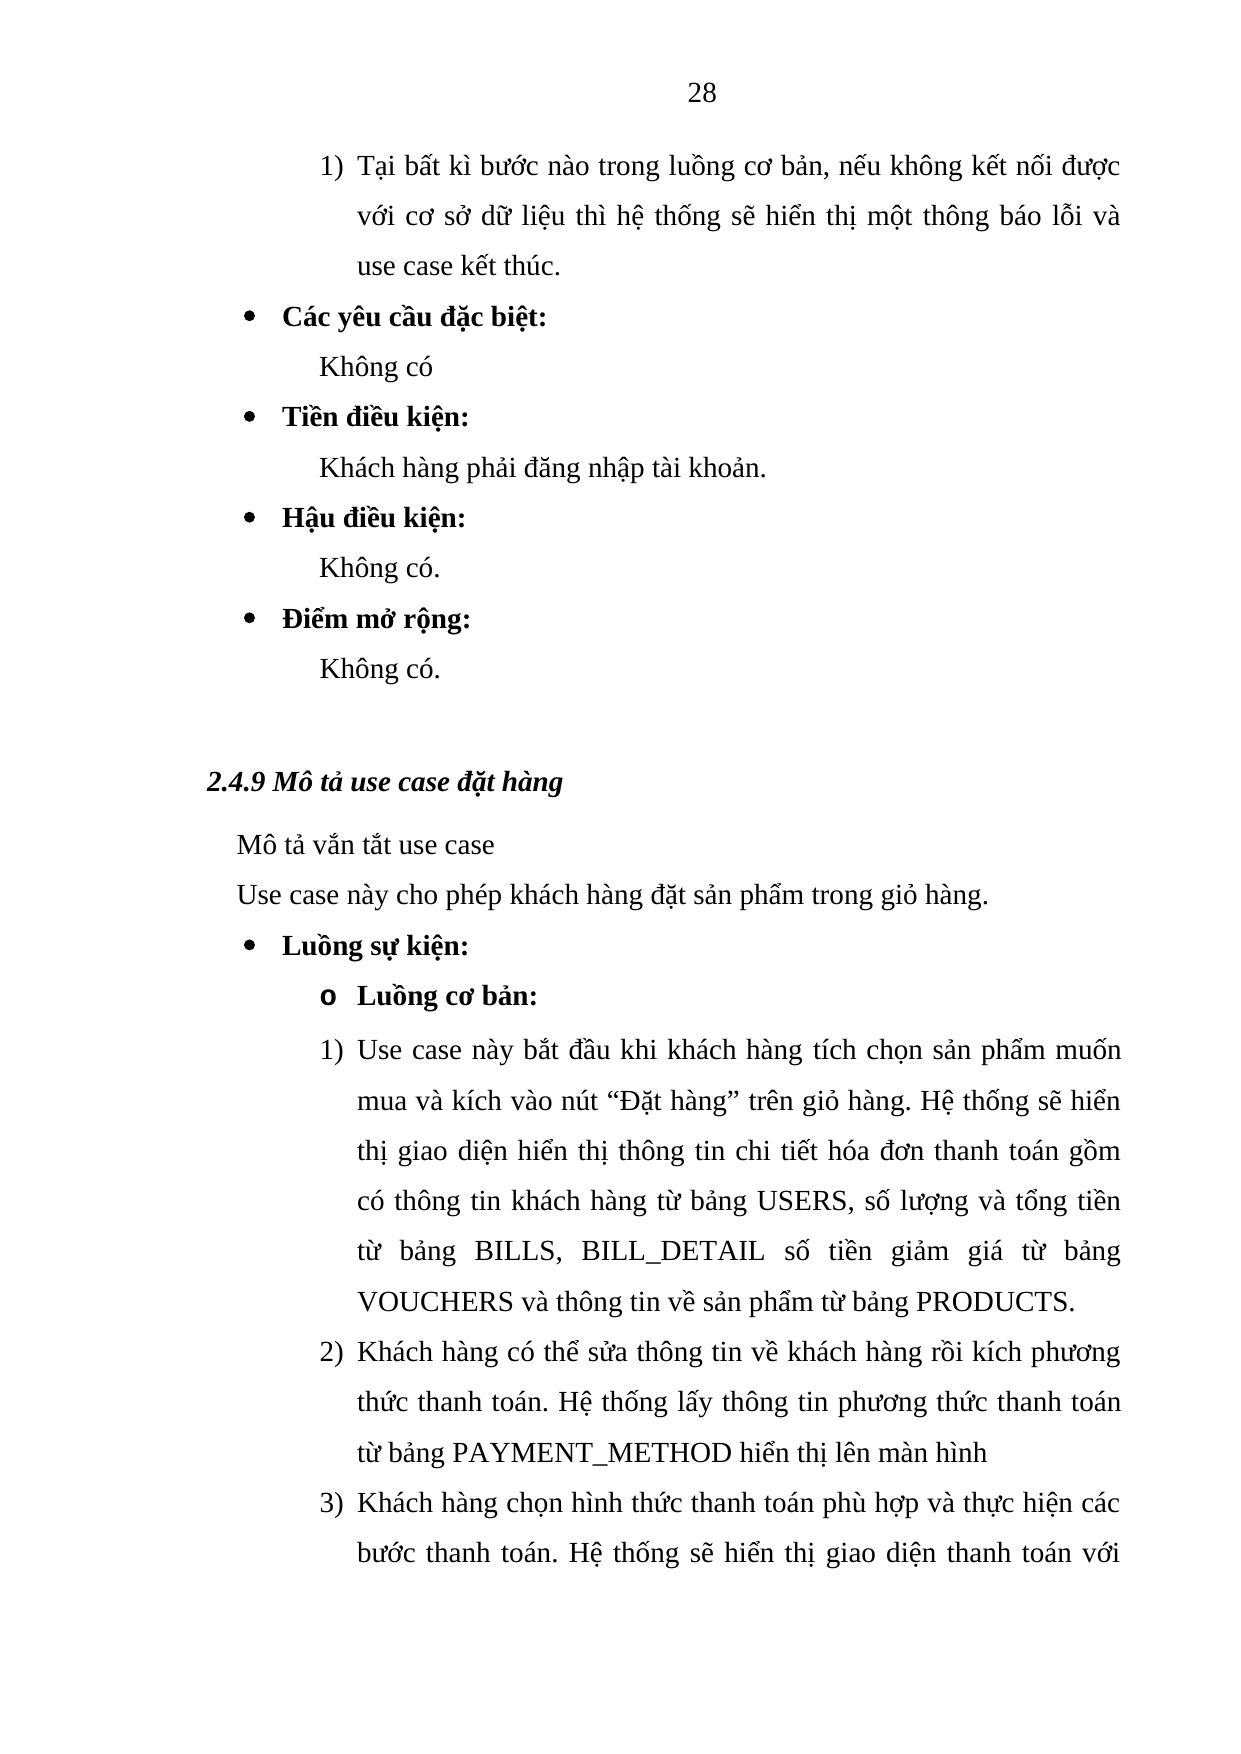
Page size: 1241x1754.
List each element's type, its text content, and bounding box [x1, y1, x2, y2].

list Điểm mở rộng: [244, 601, 1122, 634]
text Không có. [319, 651, 1122, 685]
text Khách hàng phải đăng nhập tài khoản. [319, 450, 1122, 483]
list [319, 1485, 1122, 1569]
list Tại bất kì bước nào trong luồng cơ bản, nếu không kết nối được với cơ sở dữ liệu thì hệ thống sẽ hiển thị một thông báo lỗi và use case kết thúc. [319, 148, 1122, 282]
text Use case này cho phép khách hàng đặt sản phẩm trong giỏ hàng. [236, 877, 1122, 911]
text Không có [319, 349, 1122, 383]
list Khách hàng có thể sửa thông tin về khách hàng rồi kích phương thức thanh toán. Hệ thống lấy thông tin phương thức thanh toán từ bảng PAYMENT_METHOD hiển thị lên màn hình [319, 1334, 1122, 1468]
subtitle Mô tả use case đặt hàng [207, 764, 1122, 798]
list Hậu điều kiện: [244, 500, 1122, 534]
list Luồng sự kiện: [244, 928, 1122, 961]
list Các yêu cầu đặc biệt: [244, 299, 1122, 332]
list Luồng cơ bản: [319, 978, 1122, 1014]
list Tiền điều kiện: [244, 399, 1122, 433]
text Mô tả vắn tắt use case [236, 827, 1122, 861]
text Không có. [319, 551, 1122, 584]
list Use case này bắt đầu khi khách hàng tích chọn sản phẩm muốn mua và kích vào nút “Đặt hàng” trên giỏ hàng. Hệ thống sẽ hiển thị giao diện hiển thị thông tin chi tiết hóa đơn thanh toán gồm có thông tin khách hàng từ bảng USERS, số lượng và tổng tiền từ bảng BILLS, BILL_DETAIL số tiền giảm giá từ bảng VOUCHERS và thông tin về sản phẩm từ bảng PRODUCTS. [319, 1032, 1122, 1317]
